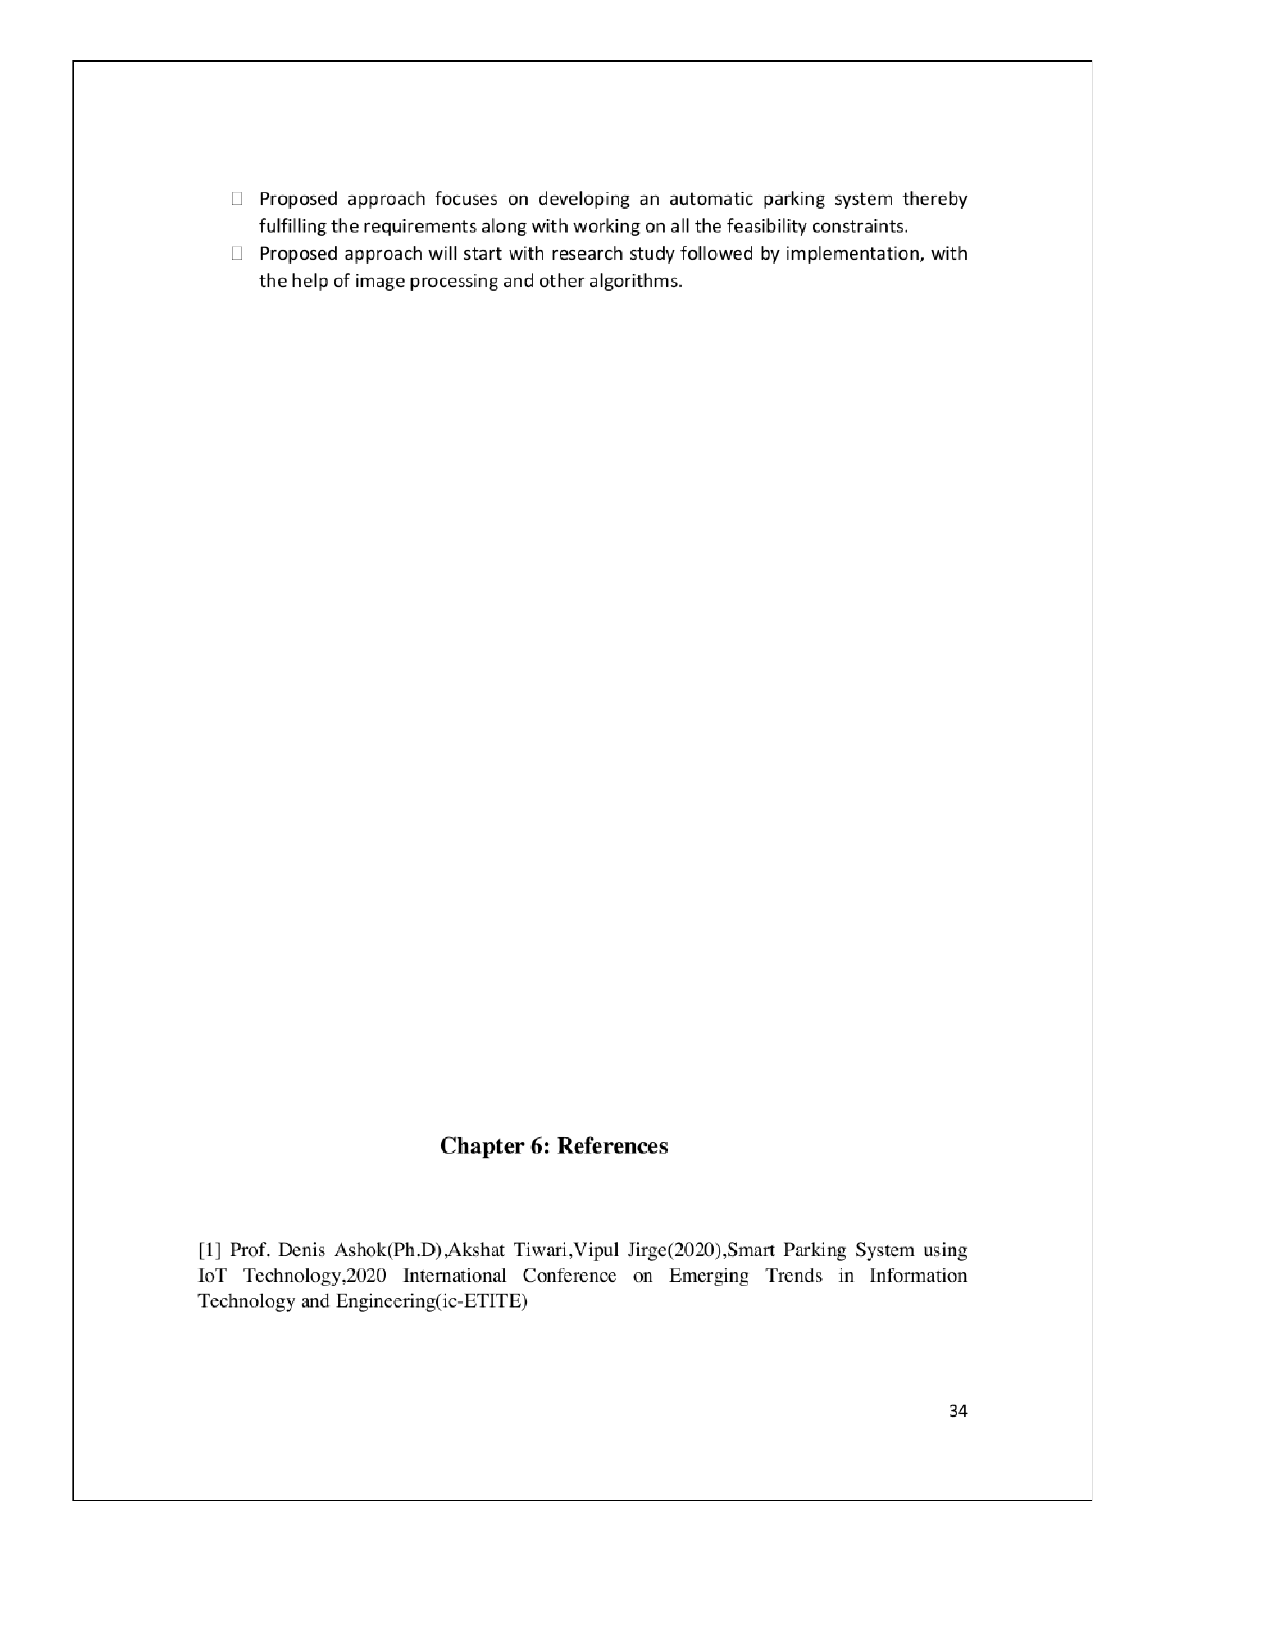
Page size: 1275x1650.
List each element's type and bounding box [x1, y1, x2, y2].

picture [72, 60, 1093, 1501]
